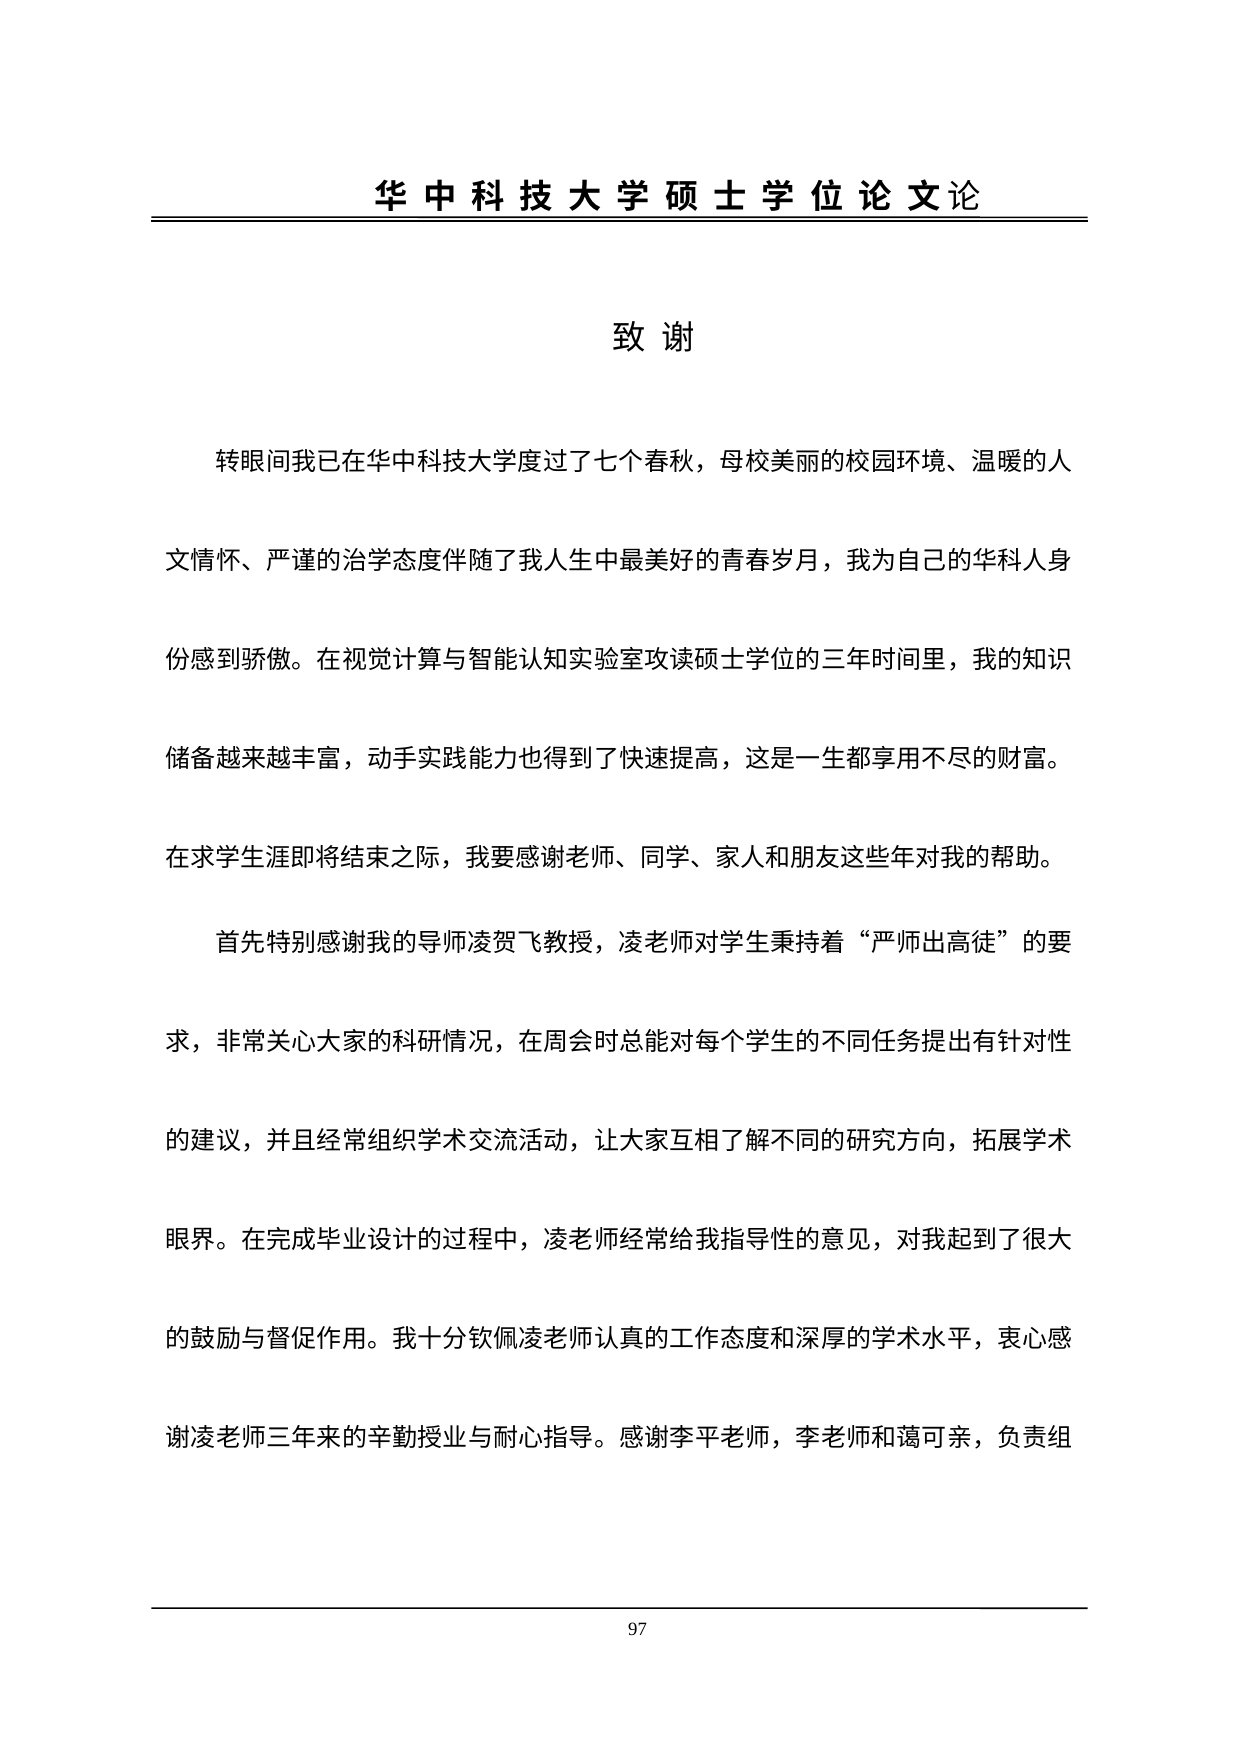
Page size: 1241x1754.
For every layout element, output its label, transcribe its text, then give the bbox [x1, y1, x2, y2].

subtitle 致 谢 [165, 302, 1075, 368]
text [165, 907, 1075, 1468]
text 转眼间我已在华中科技大学度过了七个春秋，母校美丽的校园环境、温暖的人文情怀、严谨的治学态度伴随了我人生中最美好的青春岁月，我为自己的华科人身份感到骄傲。在视觉计算与智能认知实验室攻读硕士学位的三年时间里，我的知识储备越来越丰富，动手实践能力也得到了快速提高，这是一生都享用不尽的财富。在求学生涯即将结束之际，我要感谢老师、同学、家人和朋友这些年对我的帮助。 [165, 427, 1075, 889]
